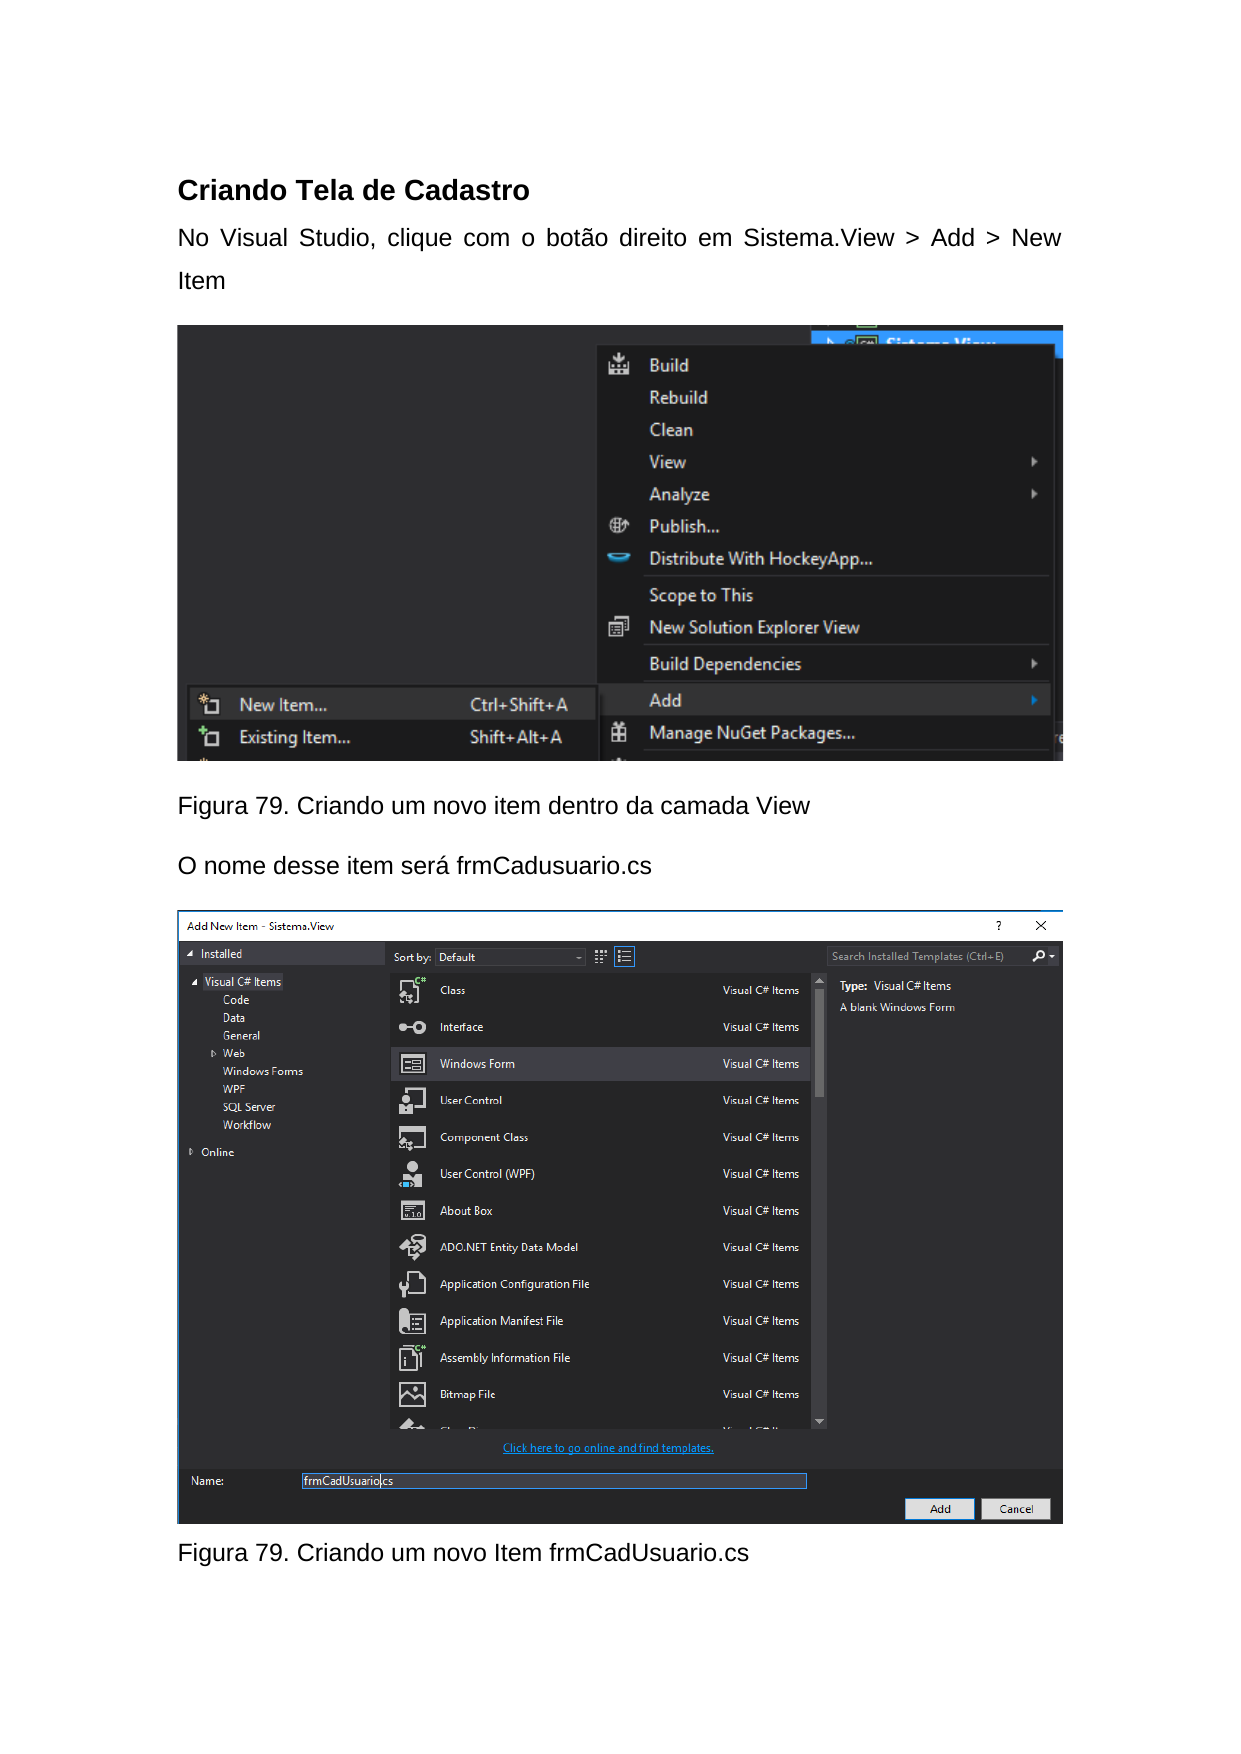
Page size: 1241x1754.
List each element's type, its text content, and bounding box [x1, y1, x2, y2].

text O nome desse item será frmCadusuario.cs [177, 851, 1063, 880]
text No Visual Studio, clique com o botão direito em Sistema.View > Add > New Item [177, 223, 1063, 295]
text Figura 79. Criando um novo item dentro da camada View [177, 791, 1063, 820]
picture [177, 325, 1064, 761]
subtitle Criando Tela de Cadastro [177, 173, 1063, 206]
text Figura 79. Criando um novo Item frmCadUsuario.cs [177, 1524, 1063, 1566]
